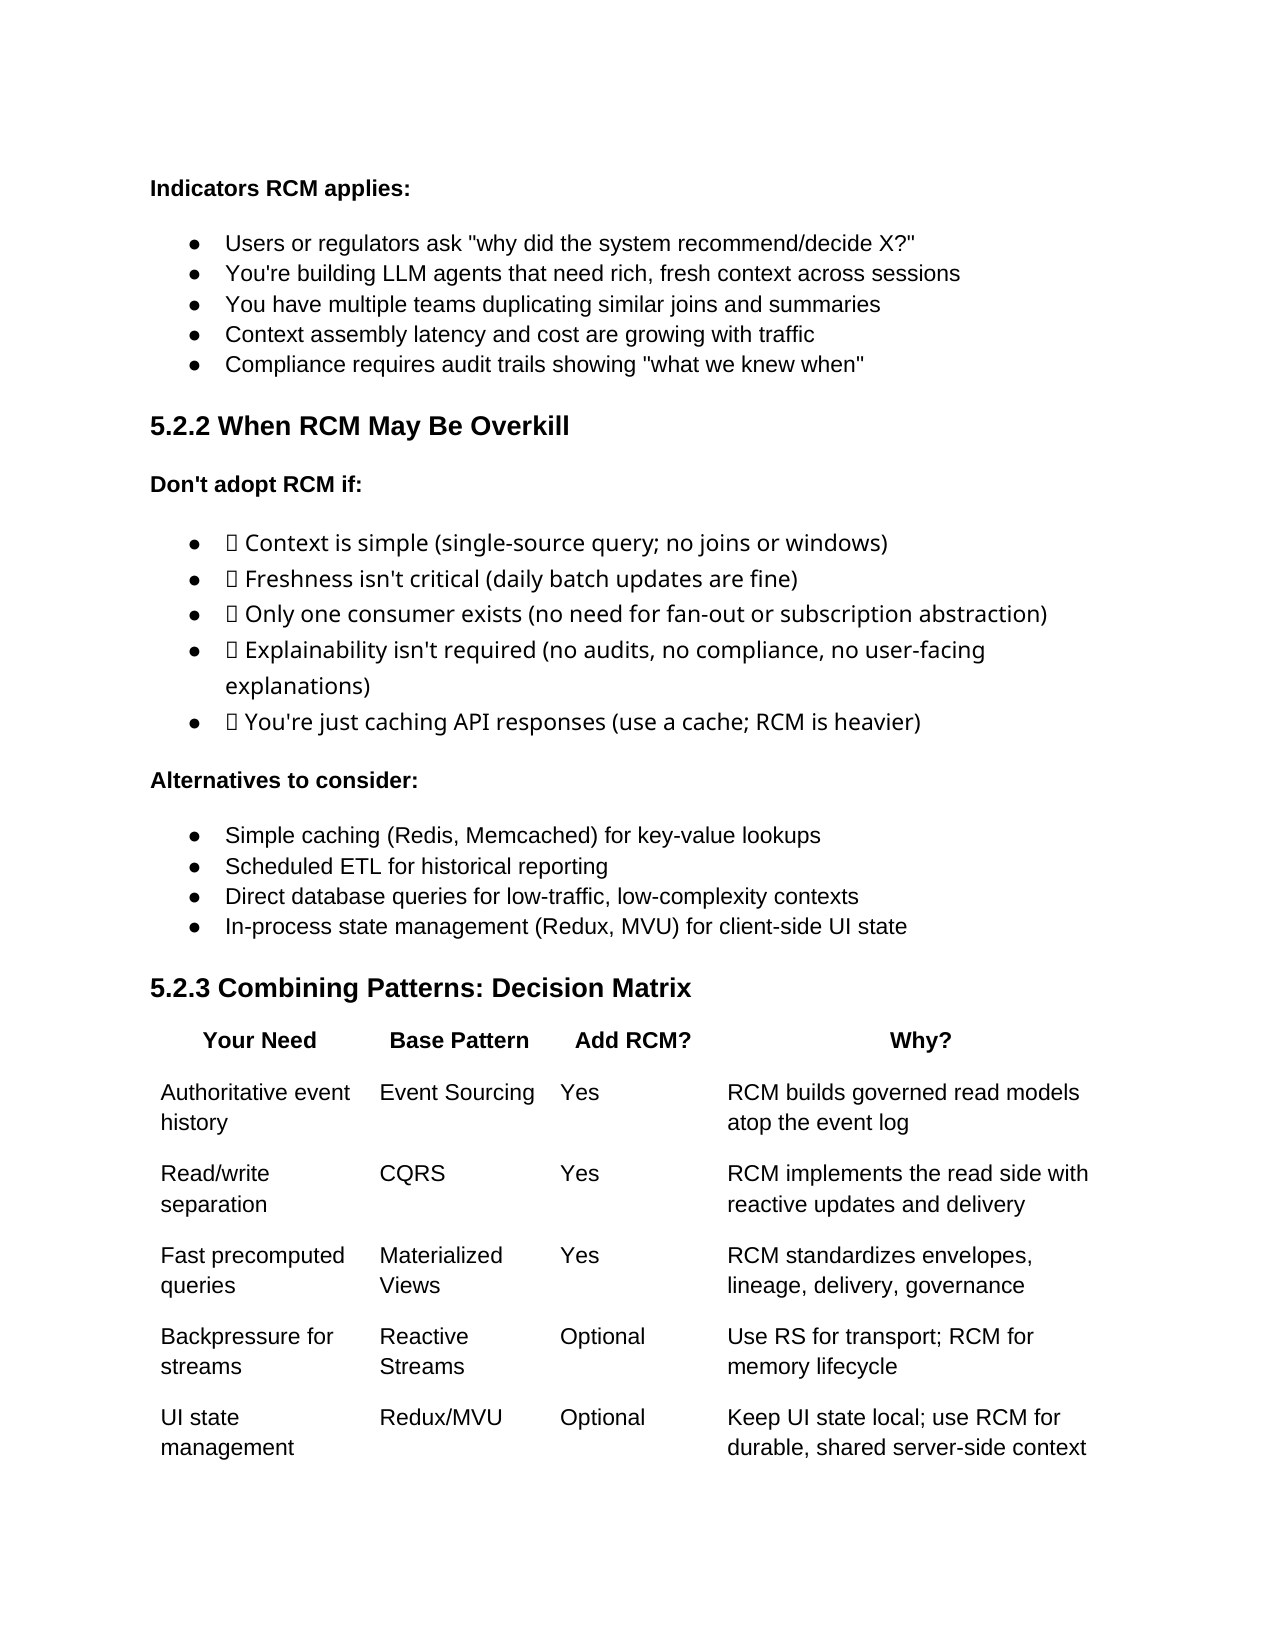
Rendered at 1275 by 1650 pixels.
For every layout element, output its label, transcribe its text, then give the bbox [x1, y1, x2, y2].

text Alternatives to consider: [150, 767, 1125, 793]
list Direct database queries for low-traffic, low-complexity contexts [187, 883, 1125, 909]
list Simple caching (Redis, Memcached) for key-value lookups [187, 822, 1125, 849]
list Users or regulators ask "why did the system recommend/decide X?" [187, 230, 1125, 257]
list ❌ Context is simple (single-source query; no joins or windows) [187, 527, 1125, 558]
subtitle 5.2.3 Combining Patterns: Decision Matrix [150, 972, 1125, 1004]
list ❌ Only one consumer exists (no need for fan-out or subscription abstraction) [187, 598, 1125, 630]
subtitle 5.2.2 When RCM May Be Overkill [150, 410, 1125, 442]
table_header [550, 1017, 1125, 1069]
list You're building LLM agents that need rich, fresh context across sessions [187, 260, 1125, 287]
list ❌ Freshness isn't critical (daily batch updates are fine) [187, 562, 1125, 594]
list ❌ Explainability isn't required (no audits, no compliance, no user-facing explanations) [187, 634, 1125, 702]
list ❌ You're just caching API responses (use a cache; RCM is heavier) [187, 706, 1125, 737]
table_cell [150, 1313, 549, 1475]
list You have multiple teams duplicating similar joins and summaries [187, 291, 1125, 317]
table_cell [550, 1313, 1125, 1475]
list In-process state management (Redux, MVU) for client-side UI state [187, 913, 1125, 939]
text Don't adopt RCM if: [150, 471, 1125, 498]
list Scheduled ETL for historical reporting [187, 853, 1125, 879]
text Indicators RCM applies: [150, 175, 1125, 201]
list Context assembly latency and cost are growing with traffic [187, 321, 1125, 347]
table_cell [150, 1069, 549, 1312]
list Compliance requires audit trails showing "what we knew when" [187, 351, 1125, 377]
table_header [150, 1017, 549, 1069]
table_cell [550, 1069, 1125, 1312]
